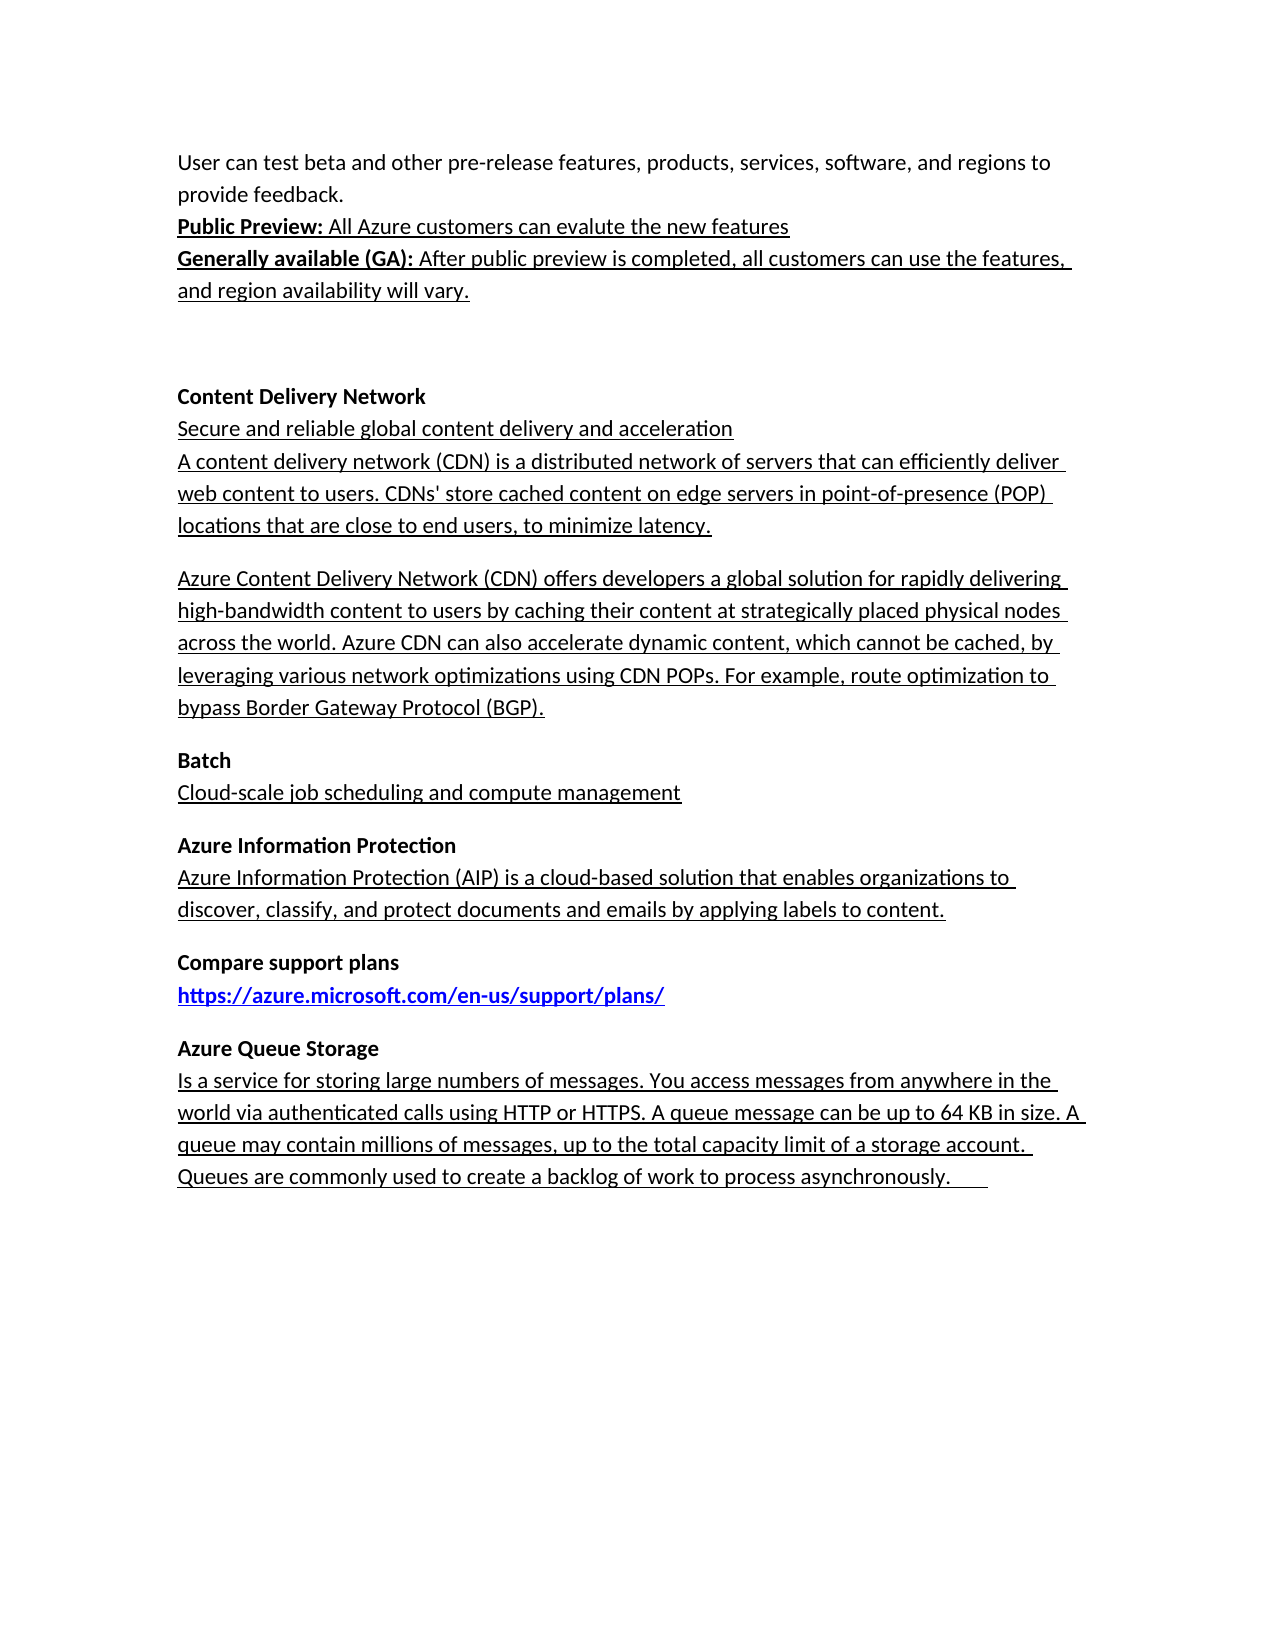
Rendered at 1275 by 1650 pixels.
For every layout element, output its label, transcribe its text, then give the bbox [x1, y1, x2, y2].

text Batch Cloud-scale job scheduling and compute management [177, 746, 1098, 806]
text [177, 148, 1098, 304]
text Compare support plans https://azure.microsoft.com/en-us/support/plans/ [177, 948, 1098, 1009]
text Azure Information Protection Azure Information Protection (AIP) is a cloud-based solution that enables organizations to discover, classify, and protect documents and emails by applying labels to content. [177, 831, 1098, 923]
text Azure Content Delivery Network (CDN) offers developers a global solution for rapidly delivering high-bandwidth content to users by caching their content at strategically placed physical nodes across the world. Azure CDN can also accelerate dynamic content, which cannot be cached, by leveraging various network optimizations using CDN POPs. For example, route optimization to bypass Border Gateway Protocol (BGP). [177, 564, 1098, 721]
text Azure Queue Storage Is a service for storing large numbers of messages. You access messages from anywhere in the world via authenticated calls using HTTP or HTTPS. A queue message can be up to 64 KB in size. A queue may contain millions of messages, up to the total capacity limit of a storage account. Queues are commonly used to create a backlog of work to process asynchronously. [177, 1034, 1098, 1191]
text Content Delivery Network Secure and reliable global content delivery and acceleration A content delivery network (CDN) is a distributed network of servers that can efficiently deliver web content to users. CDNs' store cached content on edge servers in point-of-presence (POP) locations that are close to end users, to minimize latency. [177, 382, 1098, 539]
